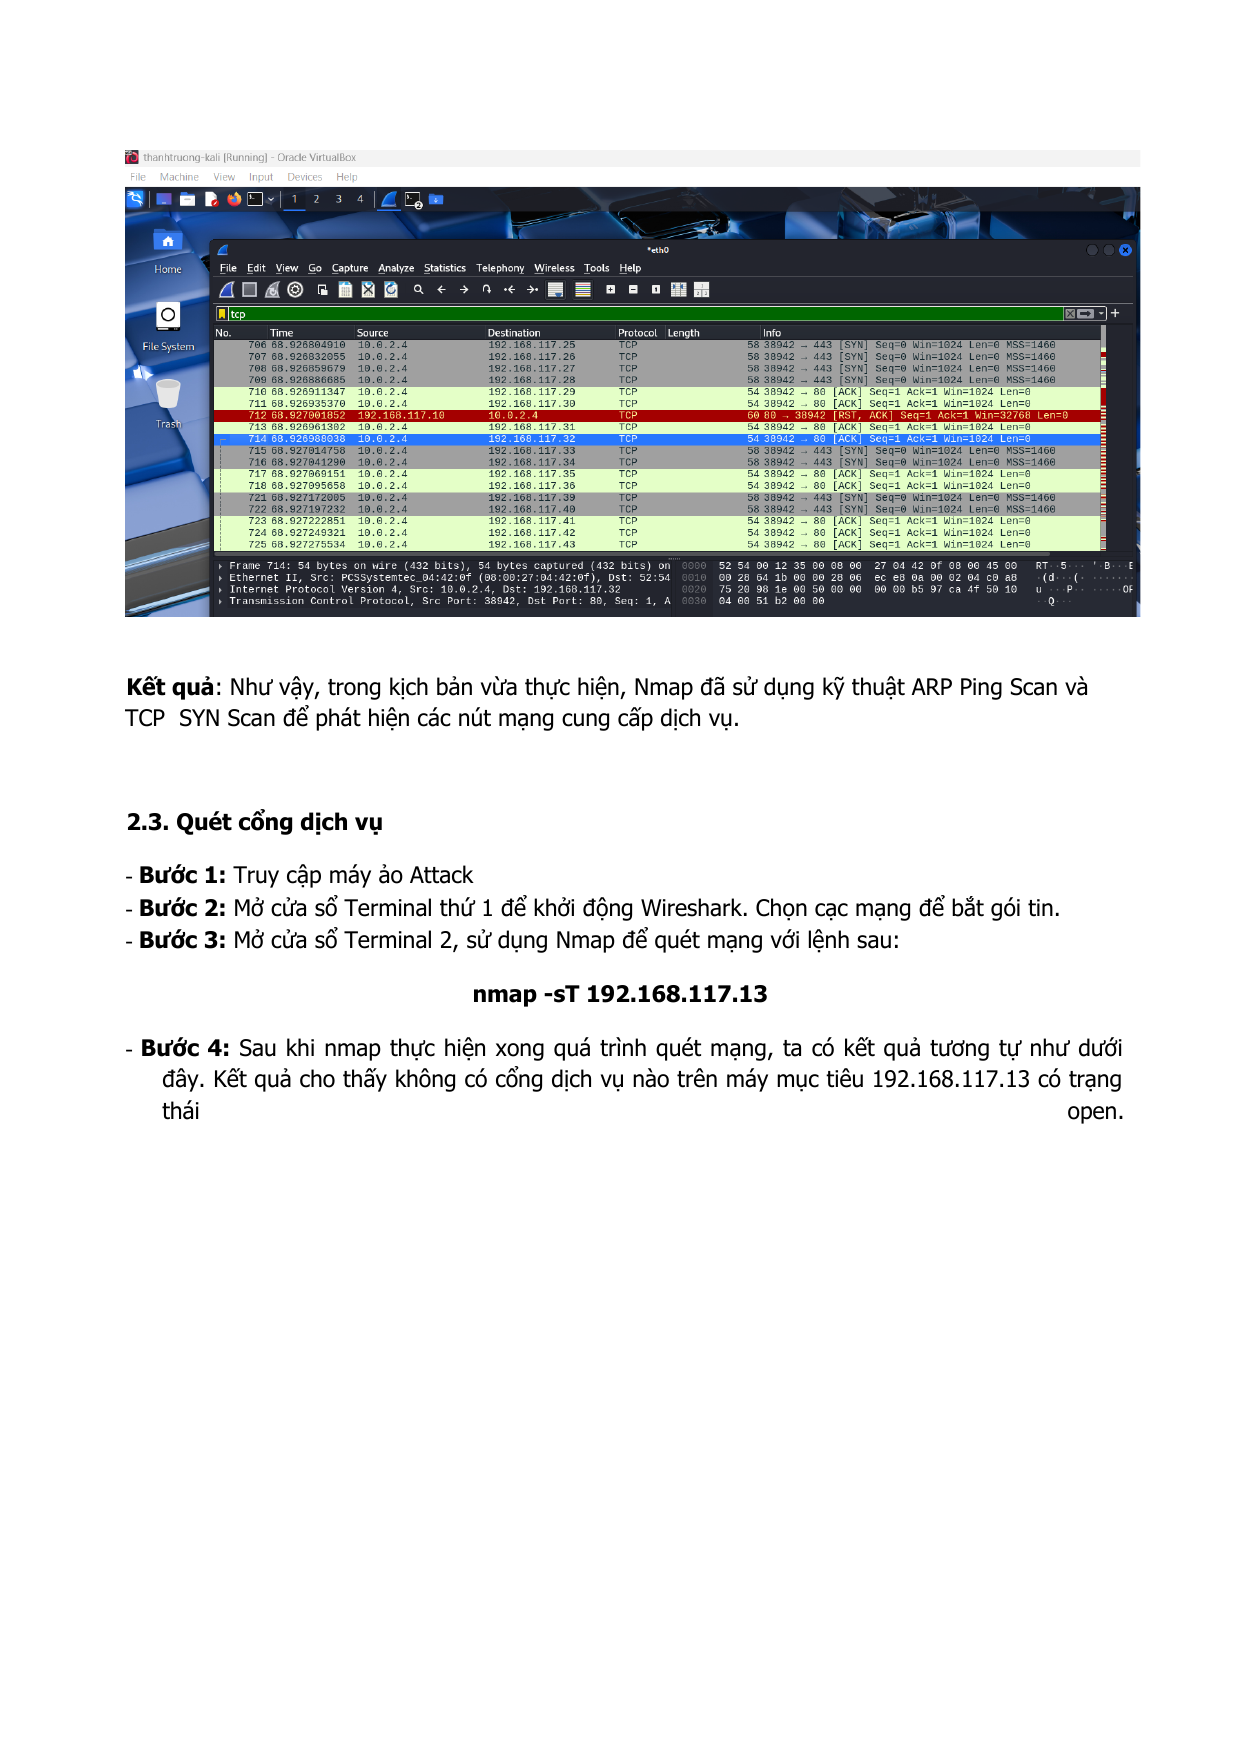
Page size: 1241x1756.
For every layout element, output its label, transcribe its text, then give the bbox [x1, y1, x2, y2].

text Kết quả: Như vậy, trong kịch bản vừa thực hiện, Nmap đã sử dụng kỹ thuật ARP Ping Scan và TCP SYN Scan để phát hiện các nút mạng cung cấp dịch vụ. [125, 672, 1124, 731]
text - Bước 2: Mở cửa sổ Terminal thứ 1 để khởi động Wireshark. Chọn cạc mạng để bắt gói tin. - Bước 3: Mở cửa sổ Terminal 2, sử dụng Nmap để quét mạng với lệnh sau: [125, 893, 1066, 953]
picture [125, 150, 1141, 617]
text 2.3. Quét cổng dịch vụ [126, 807, 1128, 835]
text - Bước 1: Truy cập máy ảo Attack [125, 861, 1128, 888]
text nmap -sT 192.168.117.13 [112, 979, 1128, 1007]
text - Bước 4: Sau khi nmap thực hiện xong quá trình quét mạng, ta có kết quả tương tự như dưới đây. Kết quả cho thấy không có cổng dịch vụ nào trên máy mục tiêu 192.168.117.13 có trạng thái open. [125, 1033, 1124, 1124]
